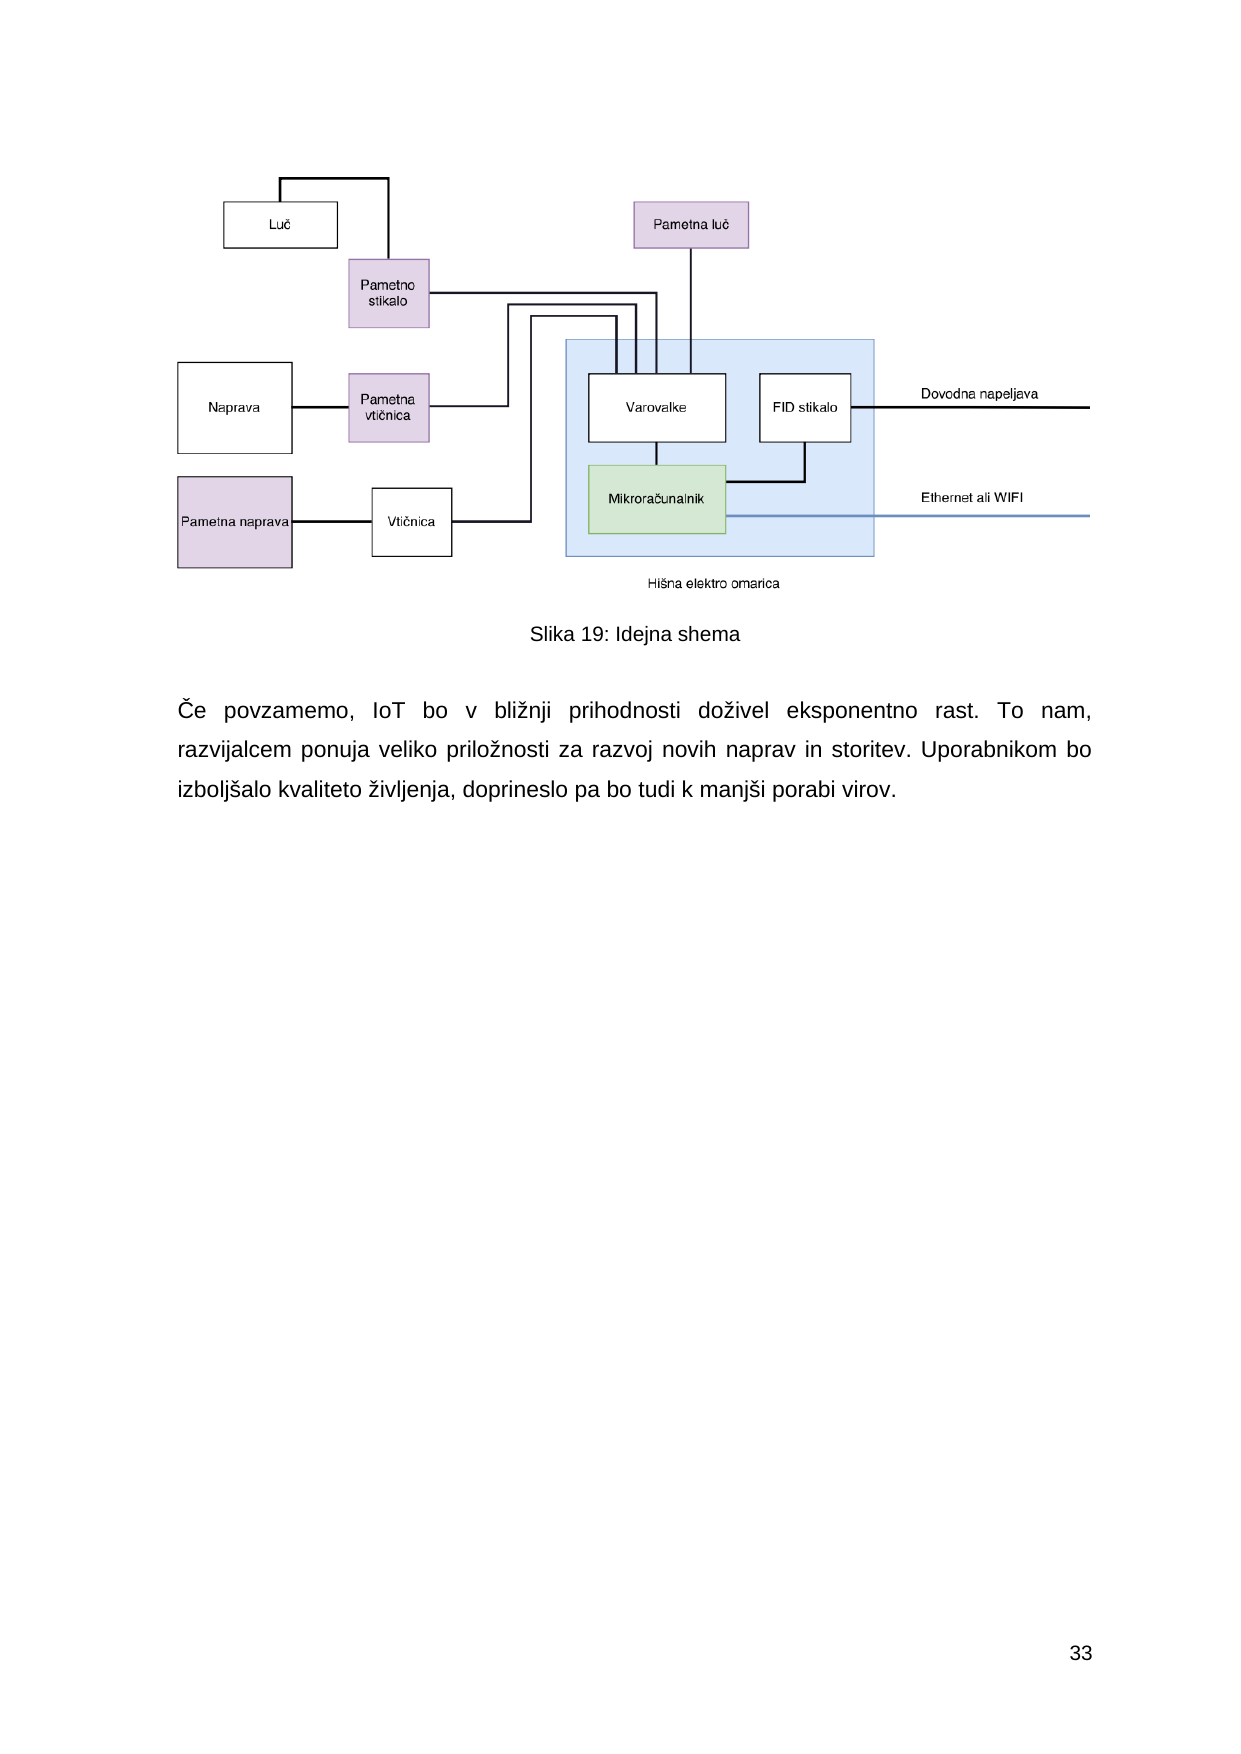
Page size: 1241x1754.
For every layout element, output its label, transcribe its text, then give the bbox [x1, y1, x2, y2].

text Slika 19: Idejna shema [177, 621, 1092, 645]
text Če povzamemo, IoT bo v bližnji prihodnosti doživel eksponentno rast. To nam, razvijalcem ponuja veliko priložnosti za razvoj novih naprav in storitev. Uporabnikom bo izboljšalo kvaliteto življenja, doprineslo pa bo tudi k manjši porabi virov. [177, 697, 1092, 802]
